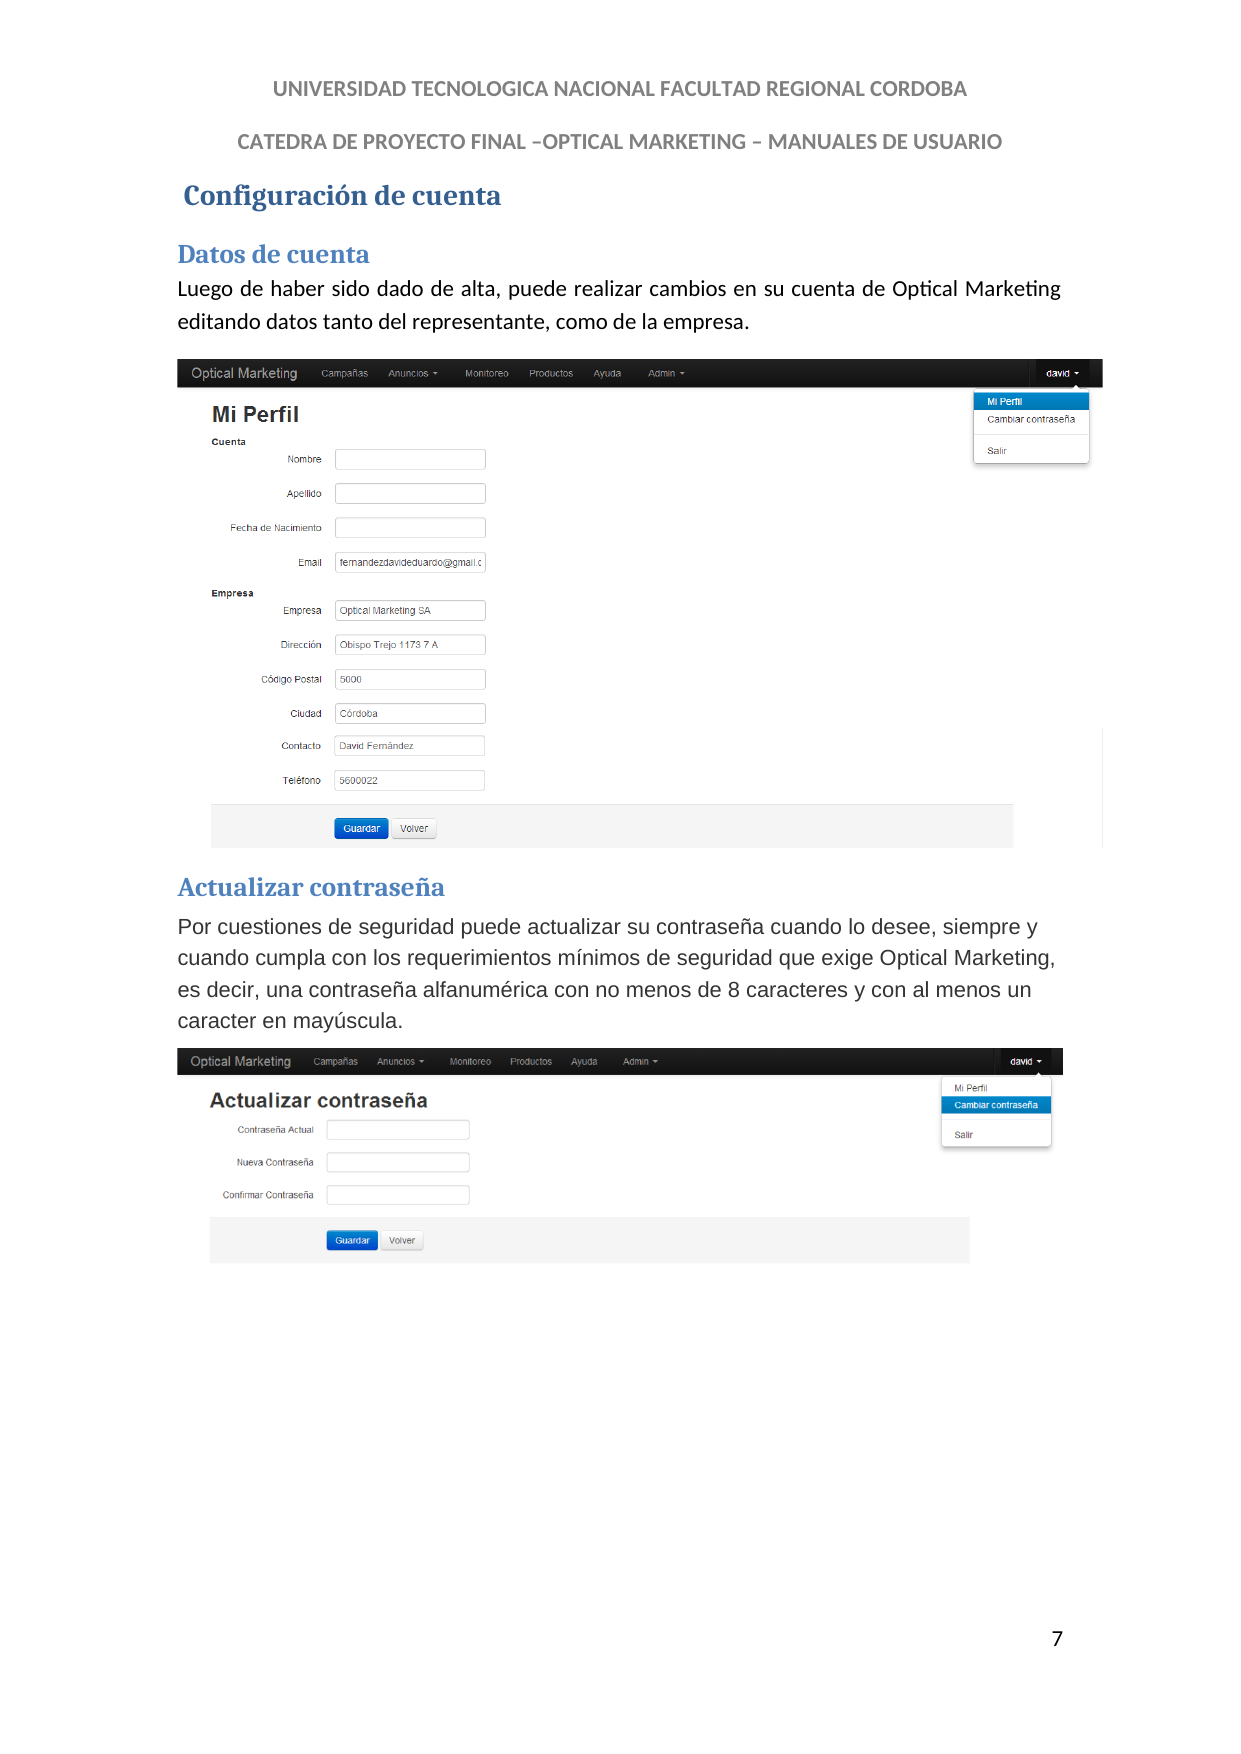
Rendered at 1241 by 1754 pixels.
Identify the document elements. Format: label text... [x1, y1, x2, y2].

picture [177, 359, 1103, 848]
text Luego de haber sido dado de alta, puede realizar cambios en su cuenta de Optical Marketing editando datos tanto del representante, como de la empresa. [177, 274, 1063, 335]
subtitle Actualizar contraseña [177, 872, 1063, 903]
subtitle Configuración de cuenta [177, 179, 1063, 213]
text Por cuestiones de seguridad puede actualizar su contraseña cuando lo desee, siempre y cuando cumpla con los requerimientos mínimos de seguridad que exige Optical Marketing, es decir, una contraseña alfanumérica con no menos de 8 caracteres y con al menos un caracter en mayúscula. [177, 908, 1063, 1033]
subtitle Datos de cuenta [177, 239, 1063, 270]
picture [177, 1048, 1063, 1270]
